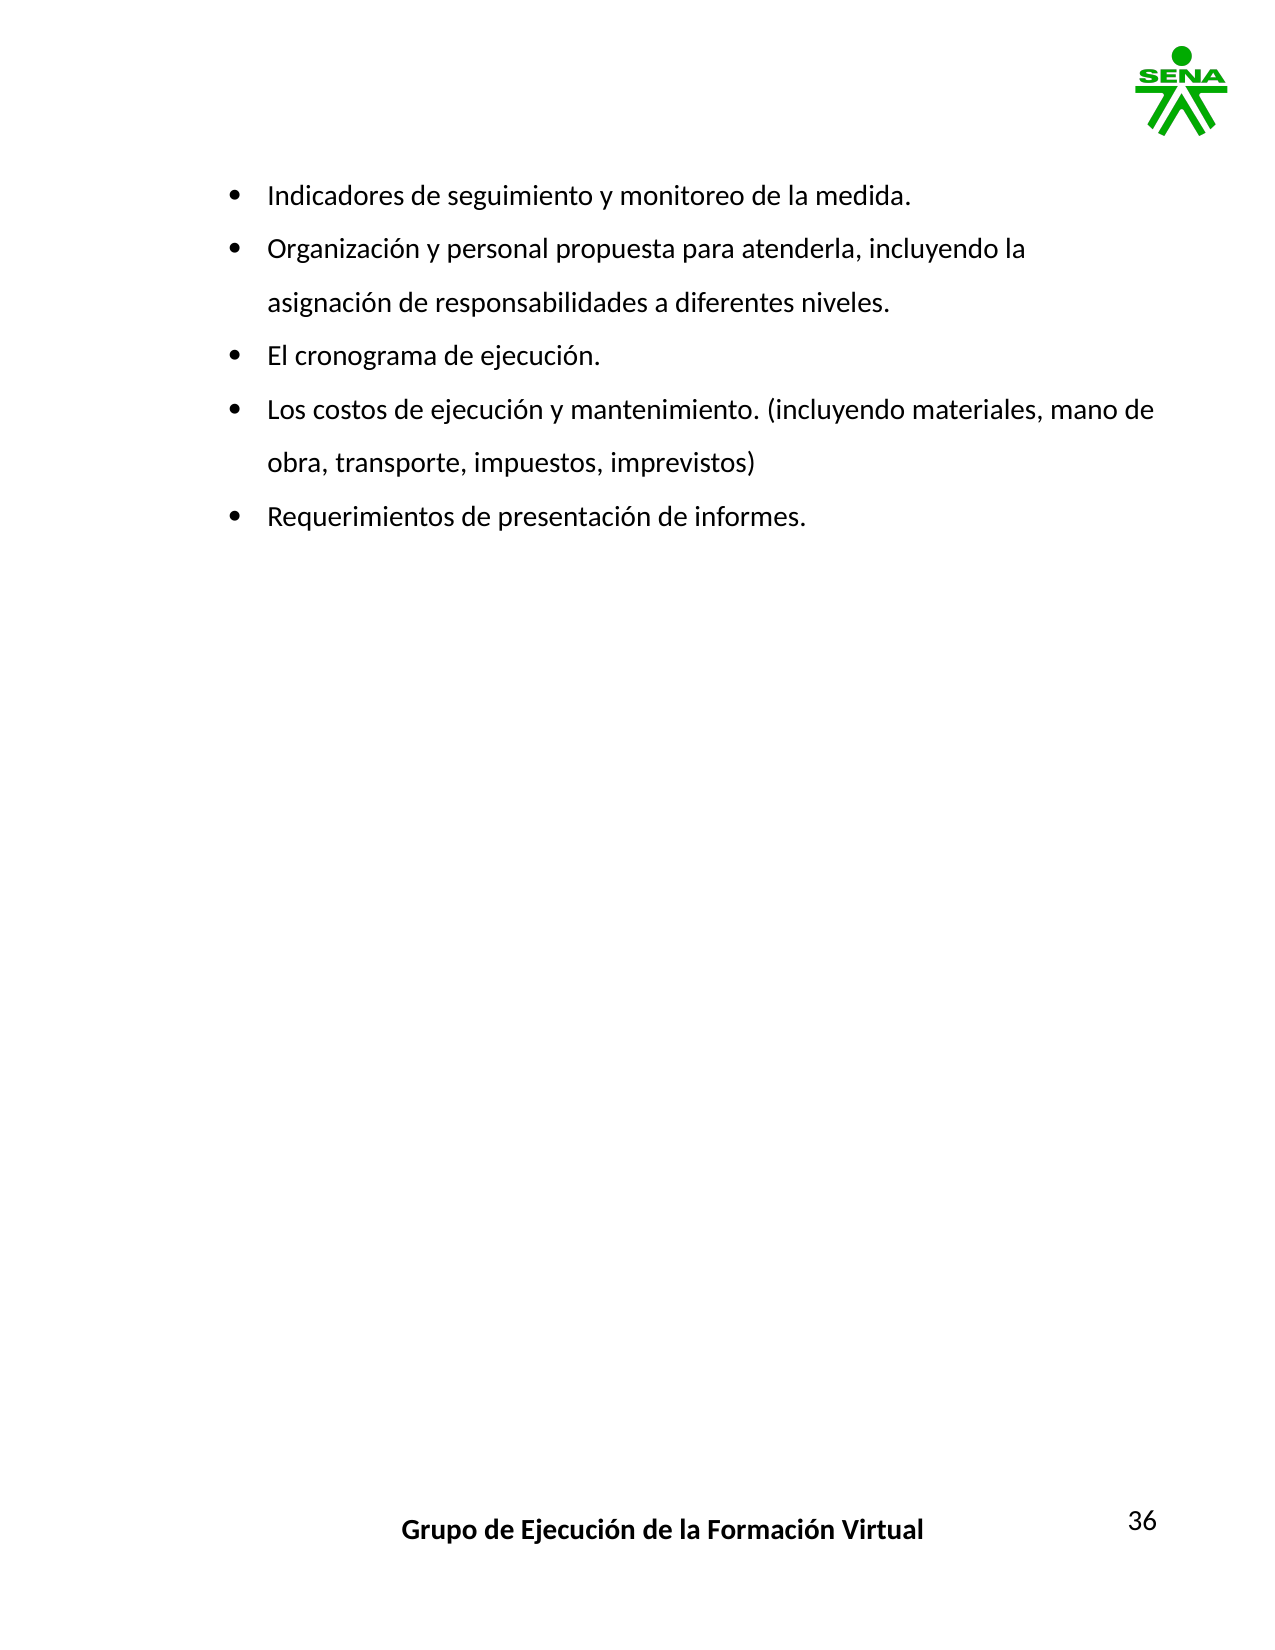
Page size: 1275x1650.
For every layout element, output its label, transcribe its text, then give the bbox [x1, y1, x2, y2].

list Organización y personal propuesta para atenderla, incluyendo la asignación de responsabilidades a diferentes niveles. [229, 231, 1157, 320]
list Indicadores de seguimiento y monitoreo de la medida. [229, 177, 1157, 213]
list Requerimientos de presentación de informes. [229, 498, 1157, 533]
picture [1135, 46, 1228, 136]
list El cronograma de ejecución. [229, 337, 1157, 373]
list Los costos de ejecución y mantenimiento. (incluyendo materiales, mano de obra, transporte, impuestos, imprevistos) [229, 391, 1157, 480]
